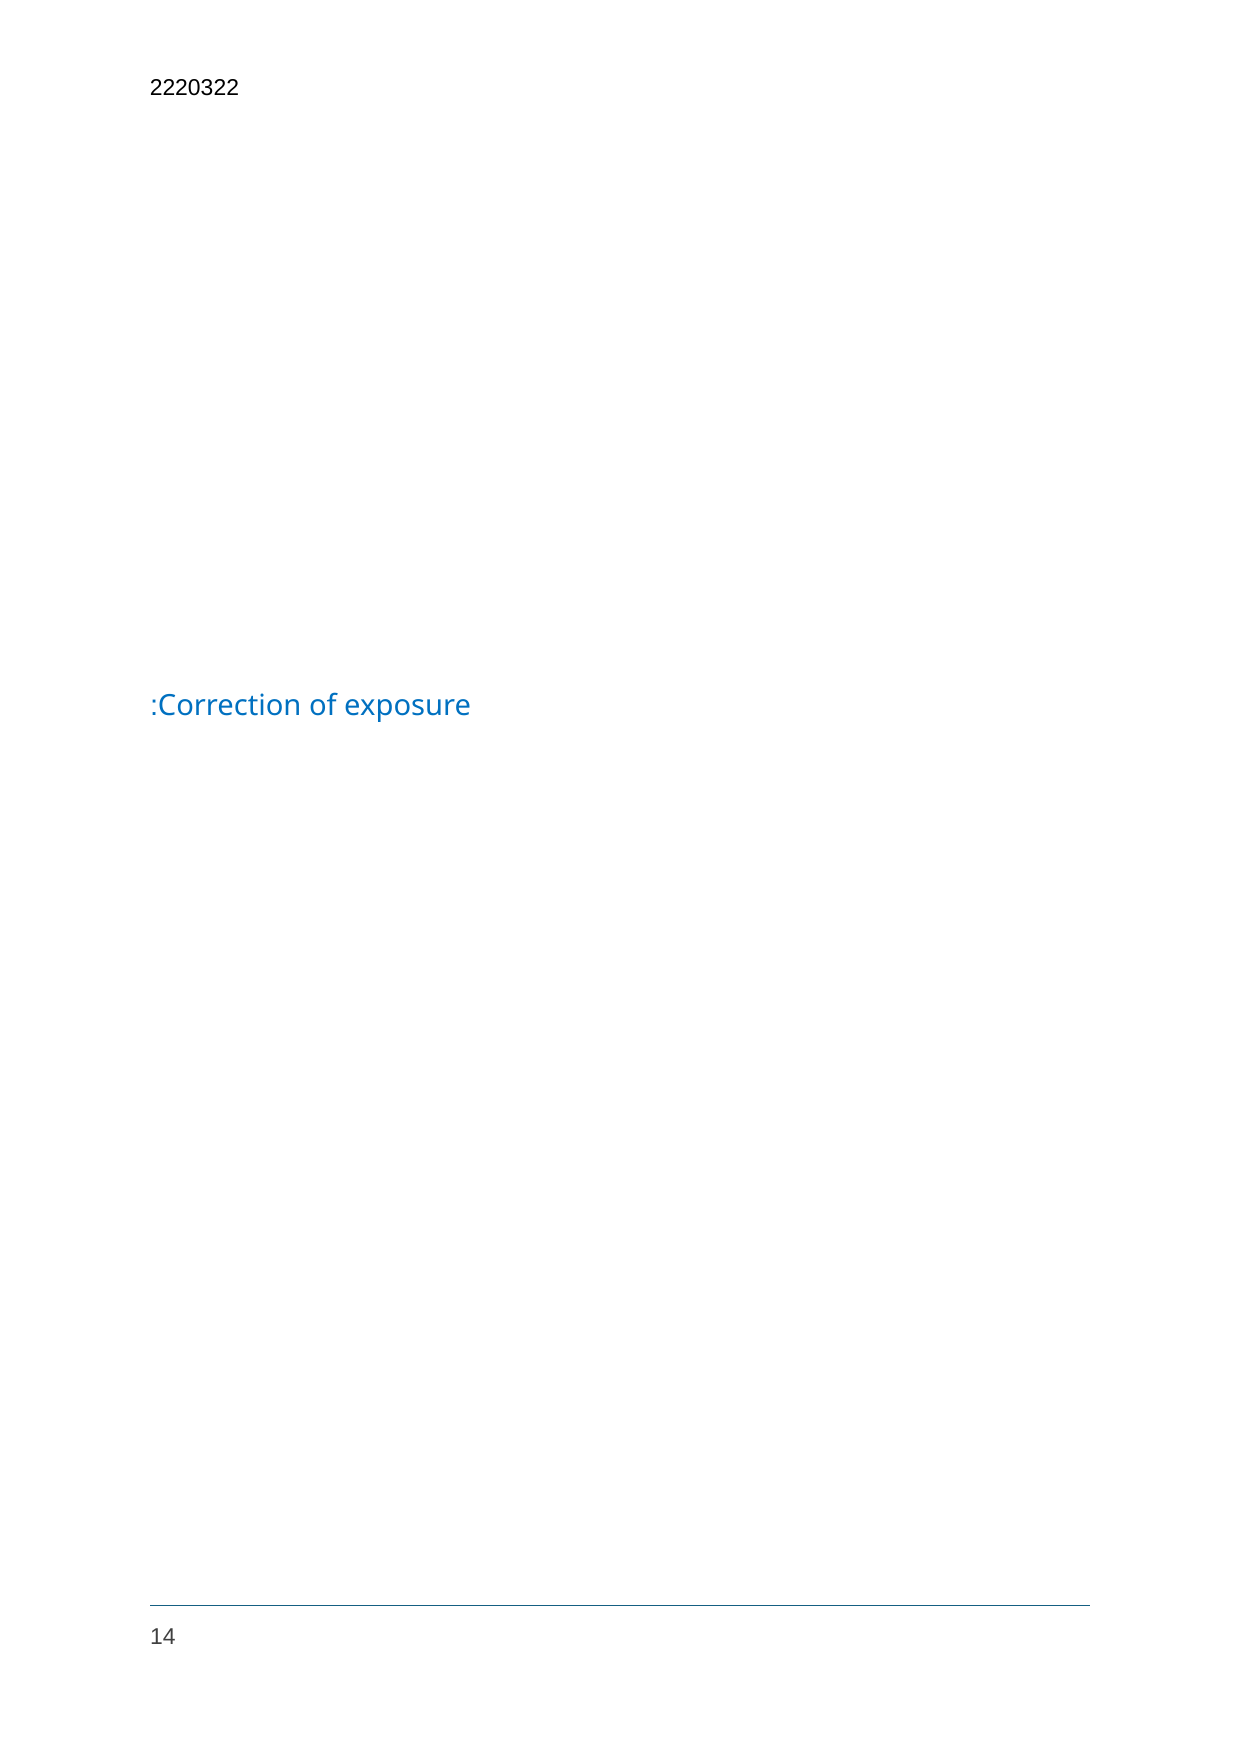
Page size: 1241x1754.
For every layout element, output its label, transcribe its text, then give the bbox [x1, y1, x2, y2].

text Correction of exposure: [150, 684, 1090, 724]
